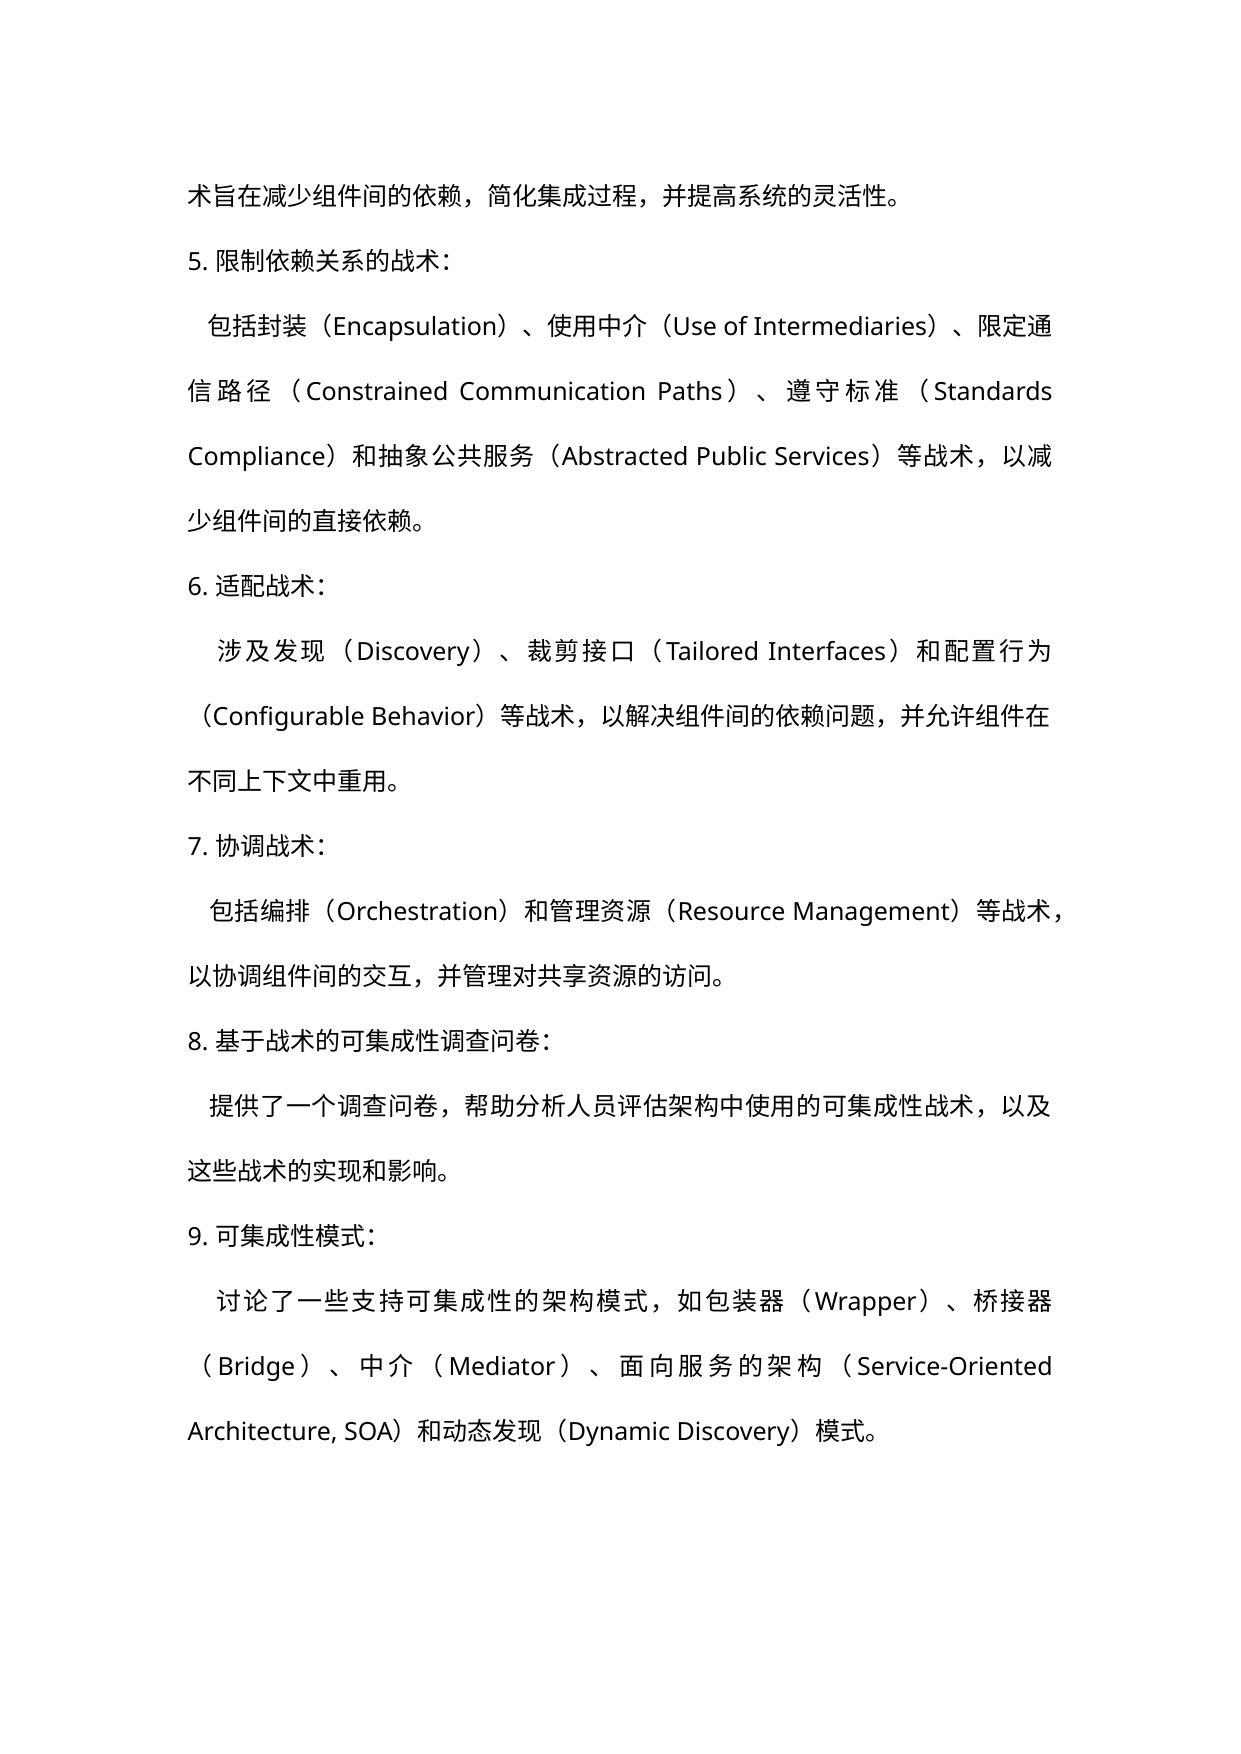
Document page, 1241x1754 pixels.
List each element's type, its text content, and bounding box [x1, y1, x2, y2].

text 5. 限制依赖关系的战术： [187, 227, 1053, 292]
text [187, 162, 1053, 227]
text 6. 适配战术： [187, 552, 1053, 617]
text 涉及发现（Discovery）、裁剪接口（Tailored Interfaces）和配置行为（Configurable Behavior）等战术，以解决组件间的依赖问题，并允许组件在不同上下文中重用。 [187, 617, 1053, 812]
text 8. 基于战术的可集成性调查问卷： [187, 1007, 1053, 1072]
text 包括封装（Encapsulation）、使用中介（Use of Intermediaries）、限定通信路径（Constrained Communication Paths）、遵守标准（Standards Compliance）和抽象公共服务（Abstracted Public Services）等战术，以减少组件间的直接依赖。 [187, 292, 1053, 552]
text 9. 可集成性模式： [187, 1202, 1053, 1267]
text 7. 协调战术： [187, 812, 1053, 877]
text 包括编排（Orchestration）和管理资源（Resource Management）等战术，以协调组件间的交互，并管理对共享资源的访问。 [187, 877, 1053, 1007]
text 提供了一个调查问卷，帮助分析人员评估架构中使用的可集成性战术，以及这些战术的实现和影响。 [187, 1072, 1053, 1202]
text 讨论了一些支持可集成性的架构模式，如包装器（Wrapper）、桥接器（Bridge）、中介（Mediator）、面向服务的架构（Service-Oriented Architecture, SOA）和动态发现（Dynamic Discovery）模式。 [187, 1267, 1053, 1462]
